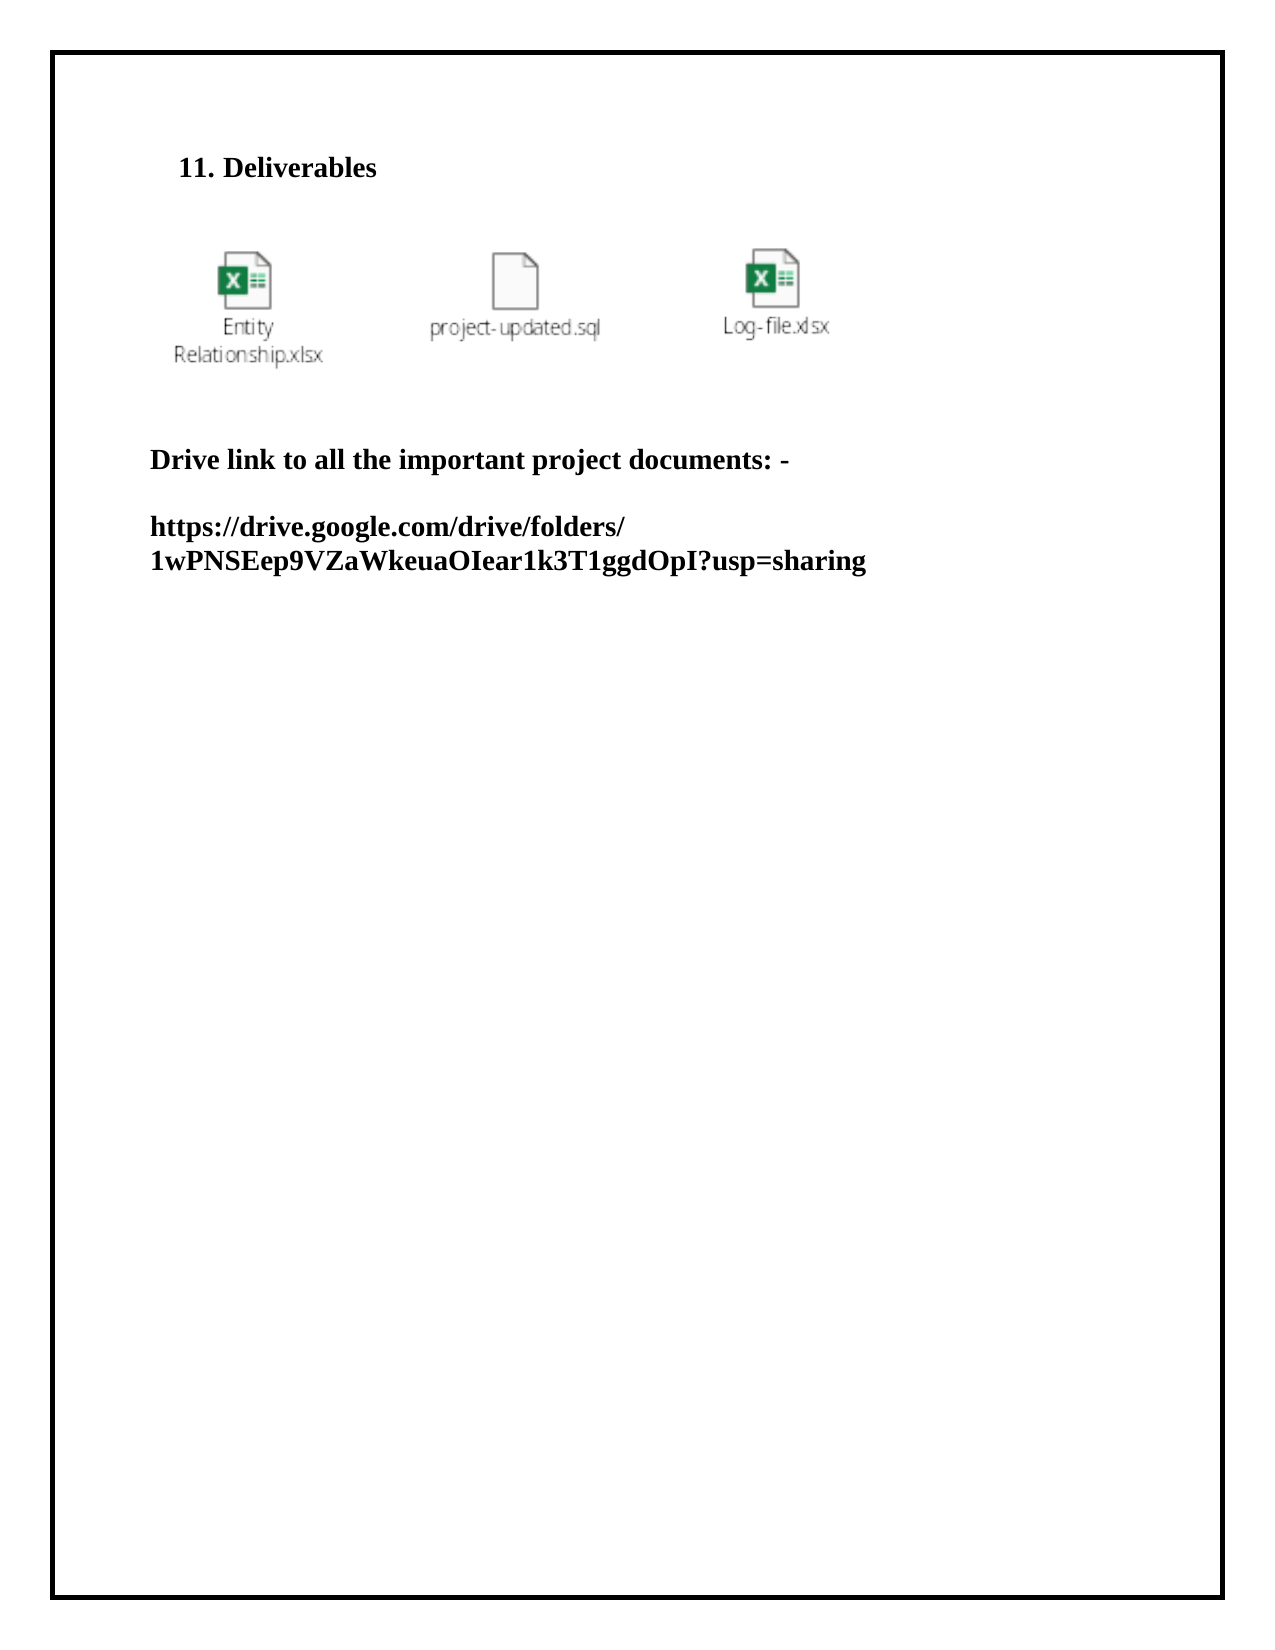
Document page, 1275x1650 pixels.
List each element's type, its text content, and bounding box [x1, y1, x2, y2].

text Drive link to all the important project documents: - [150, 442, 1125, 476]
text https://drive.google.com/drive/folders/1wPNSEep9VZaWkeuaOIear1k3T1ggdOpI?usp=sharing [150, 509, 1125, 576]
list Deliverables [178, 150, 1125, 183]
